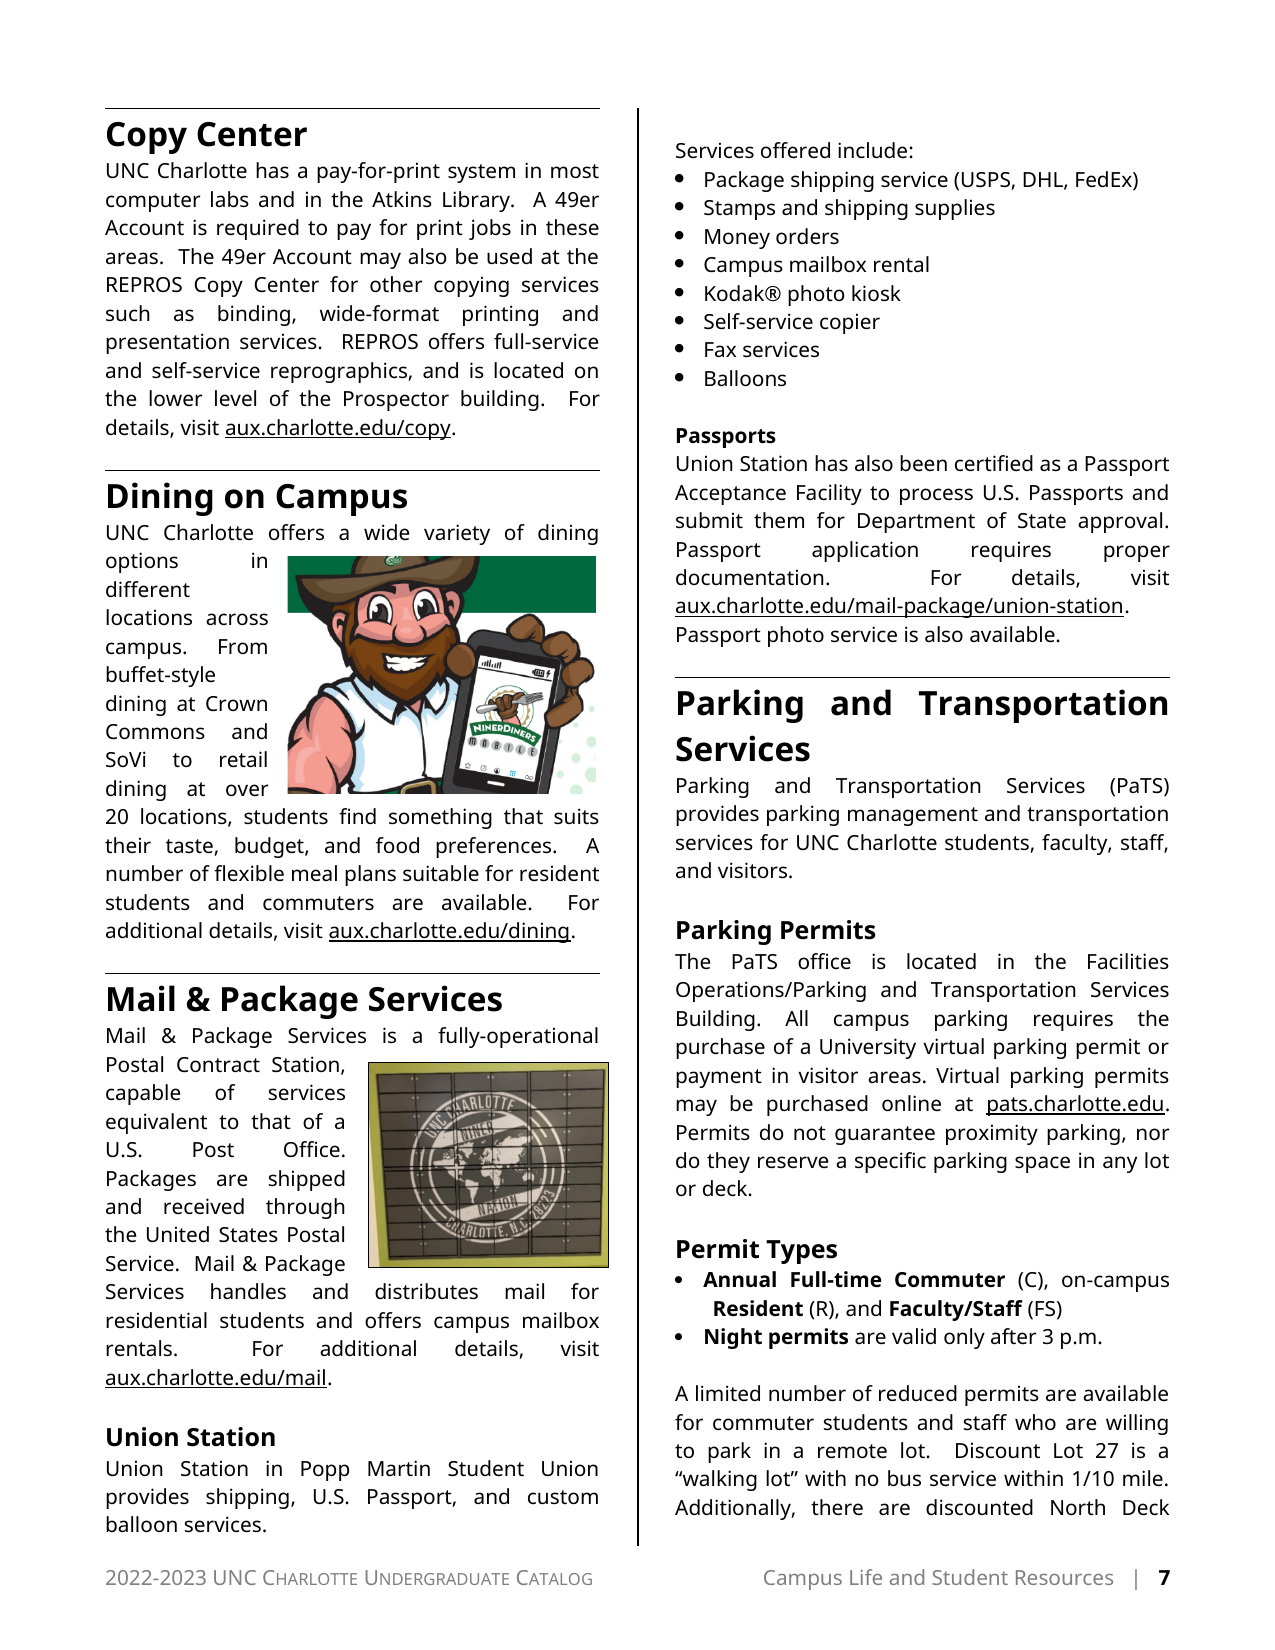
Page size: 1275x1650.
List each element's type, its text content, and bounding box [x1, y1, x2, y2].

list Money orders [675, 222, 1170, 250]
list Package shipping service (USPS, DHL, FedEx) [675, 165, 1170, 193]
text Dining on Campus [105, 471, 600, 518]
text Mail & Package Services is a fully-operational Postal Contract Station, capable of services equivalent to that of a U.S. Post Office. Packages are shipped and received through the United States Postal Service. Mail & Package Services handles and distributes mail for residential students and offers campus mailbox rentals. For additional details, visit aux.charlotte.edu/mail. [105, 1022, 600, 1391]
text The PaTS office is located in the Facilities Operations/Parking and Transportation Services Building. All campus parking requires the purchase of a University virtual parking permit or payment in visitor areas. Virtual parking permits may be purchased online at pats.charlotte.edu. Permits do not guarantee proximity parking, nor do they reserve a specific parking space in any lot or deck. [675, 947, 1170, 1203]
text Parking and Transportation Services [675, 678, 1170, 771]
list Annual Full-time Commuter (C), on-campus Resident (R), and Faculty/Staff (FS) [675, 1266, 1170, 1322]
text Union Station has also been certified as a Passport Acceptance Facility to process U.S. Passports and submit them for Department of State approval. Passport application requires proper documentation. For details, visit aux.charlotte.edu/mail-package/union-station. Passport photo service is also available. [675, 449, 1170, 648]
list Night permits are valid only after 3 p.m. [675, 1322, 1170, 1351]
list Campus mailbox rental [675, 250, 1170, 279]
text Permit Types [675, 1231, 1170, 1266]
list Kodak® photo kiosk [675, 279, 1170, 307]
text Union Station in Popp Martin Student Union provides shipping, U.S. Passport, and custom balloon services. [105, 1454, 600, 1539]
text Services offered include: [675, 137, 1170, 165]
text Copy Center [105, 109, 600, 157]
list Self-service copier [675, 307, 1170, 336]
text UNC Charlotte has a pay-for-print system in most computer labs and in the Atkins Library. A 49er Account is required to pay for print jobs in these areas. The 49er Account may also be used at the REPROS Copy Center for other copying services such as binding, wide-format printing and presentation services. REPROS offers full-service and self-service reprographics, and is located on the lower level of the Prospector building. For details, visit aux.charlotte.edu/copy. [105, 157, 600, 441]
list Stamps and shipping supplies [675, 193, 1170, 222]
picture [287, 556, 596, 794]
text Parking and Transportation Services (PaTS) provides parking management and transportation services for UNC Charlotte students, faculty, staff, and visitors. [675, 771, 1170, 884]
text Mail & Package Services [105, 974, 600, 1022]
picture [600, 1063, 608, 1267]
text Passports [675, 421, 1170, 449]
text Union Station [105, 1420, 600, 1454]
text Parking Permits [675, 913, 1170, 947]
list Fax services [675, 336, 1170, 364]
list Balloons [675, 364, 1170, 392]
